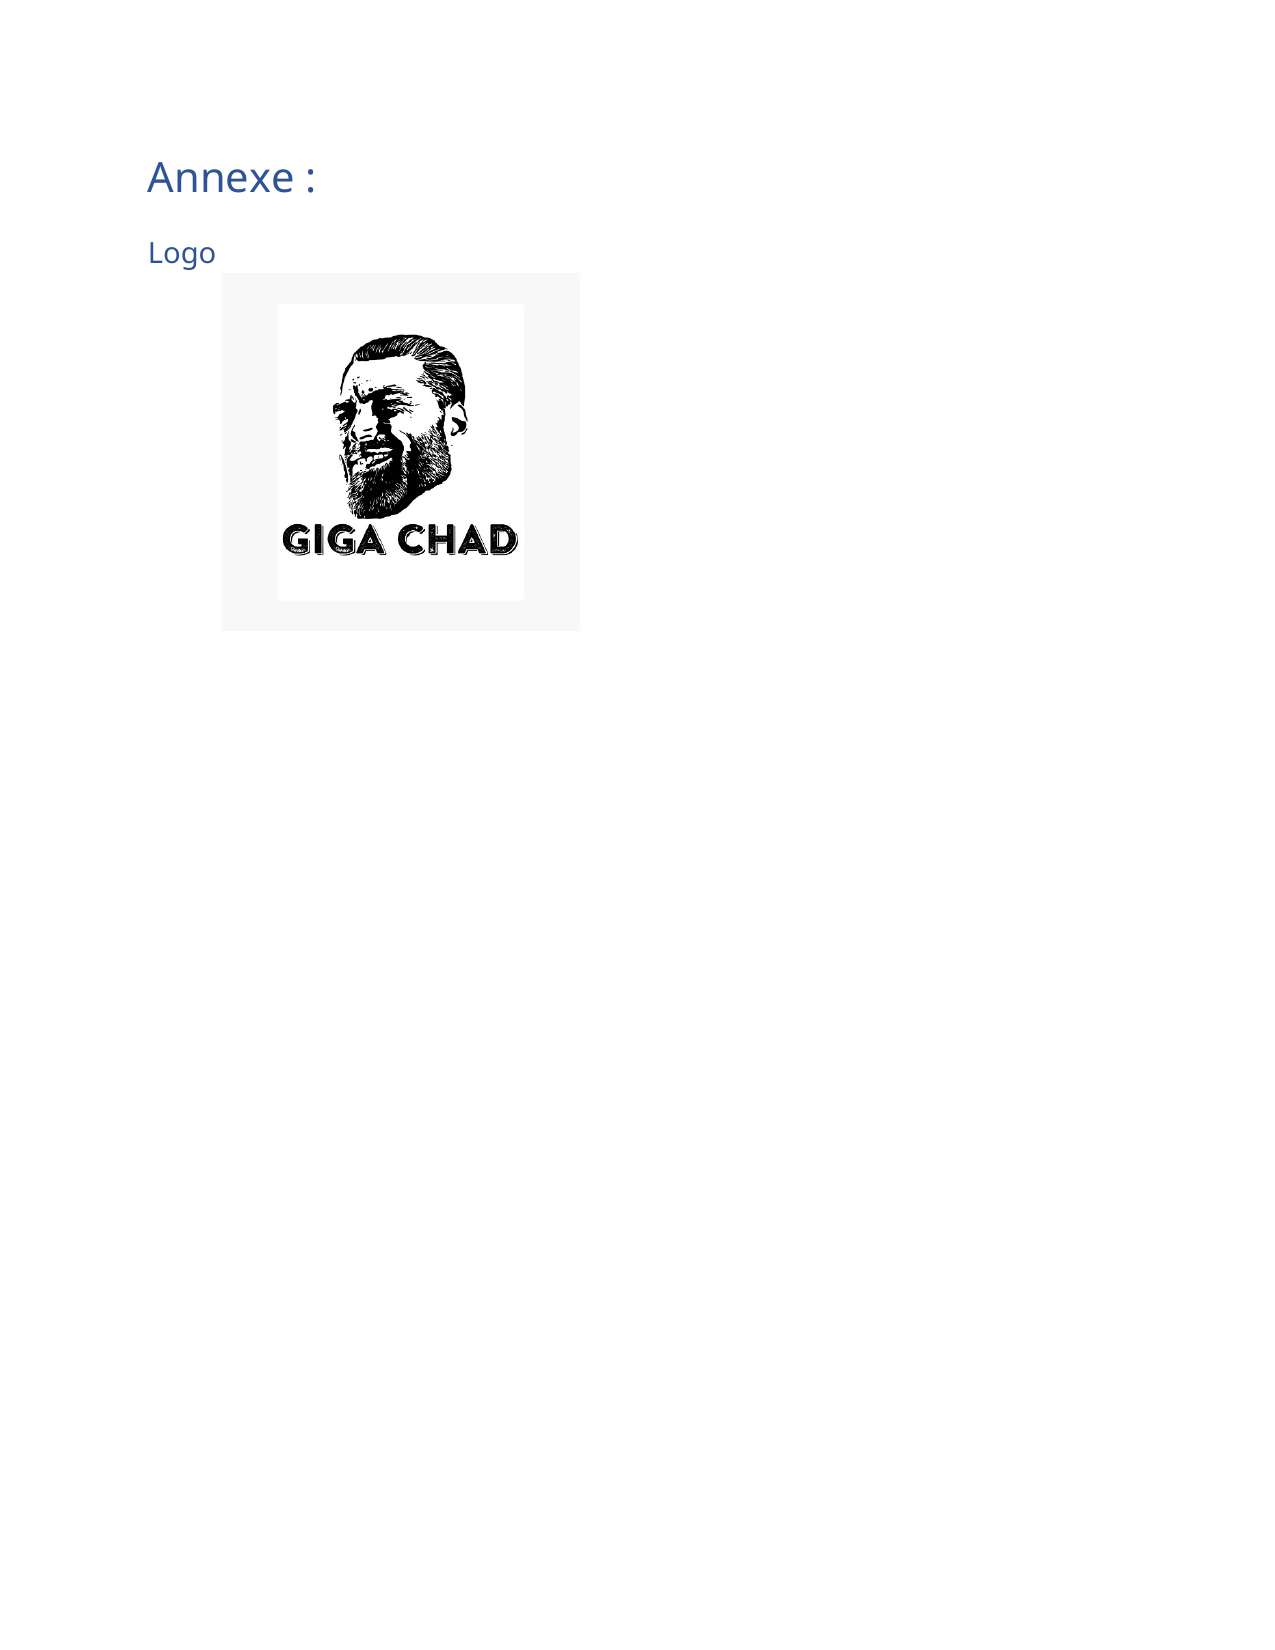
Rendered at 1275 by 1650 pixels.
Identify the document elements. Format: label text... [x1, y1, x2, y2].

subtitle Annexe : [148, 148, 1127, 204]
picture [221, 273, 580, 631]
subtitle Logo [148, 232, 1127, 272]
